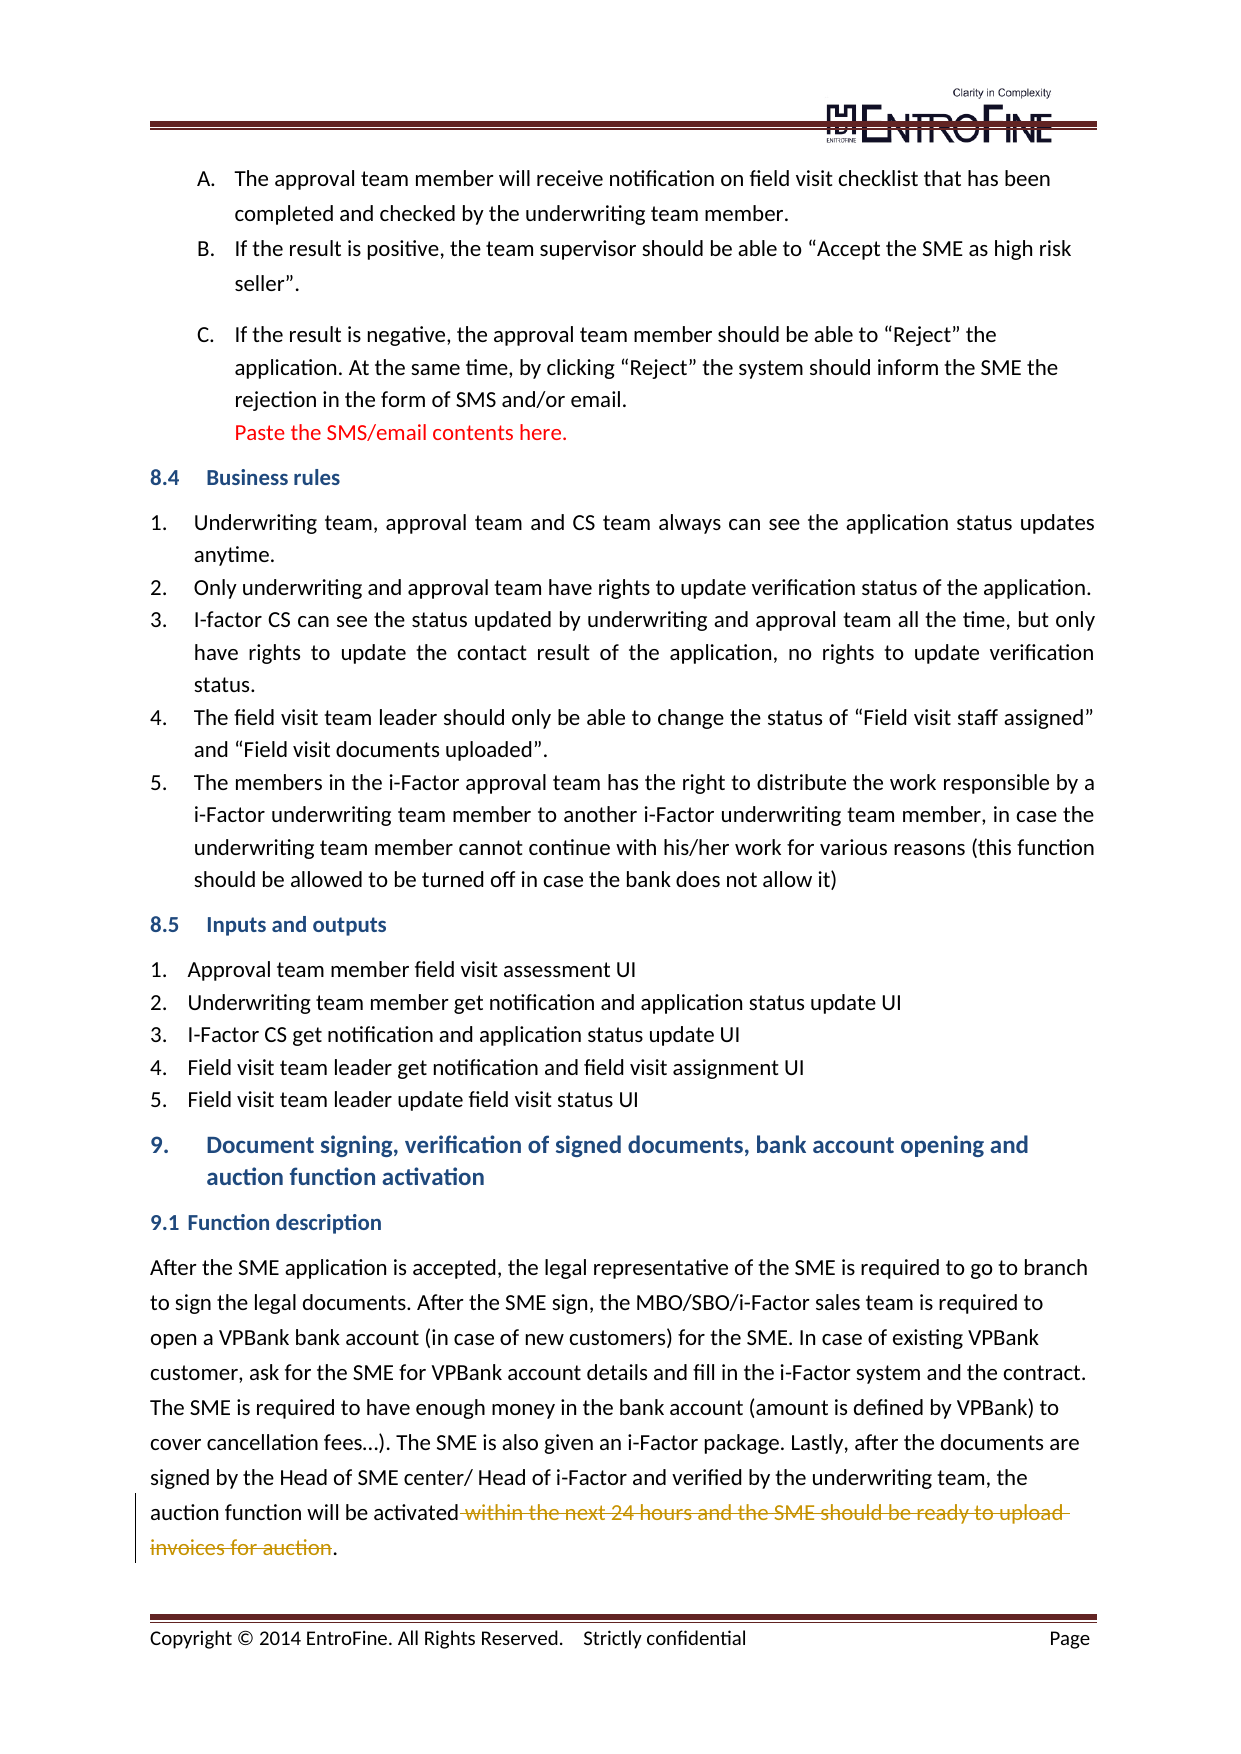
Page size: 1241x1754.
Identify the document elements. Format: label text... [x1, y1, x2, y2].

list Only underwriting and approval team have rights to update verification status of the application. [150, 571, 1097, 603]
list Business rules [150, 461, 1097, 493]
picture [824, 130, 1054, 145]
list Field visit team leader get notification and field visit assignment UI [150, 1051, 1097, 1083]
list If the result is negative, the approval team member should be able to “Reject” the application. At the same time, by clicking “Reject” the system should inform the SME the rejection in the form of SMS and/or email. [197, 318, 1097, 416]
list Field visit team leader update field visit status UI [150, 1083, 1097, 1116]
list Underwriting team, approval team and CS team always can see the application status updates anytime. [150, 506, 1097, 571]
picture [824, 87, 1054, 121]
list The members in the i-Factor approval team has the right to distribute the work responsible by a i-Factor underwriting team member to another i-Factor underwriting team member, in case the underwriting team member cannot continue with his/her work for various reasons (this function should be allowed to be turned off in case the bank does not allow it) [150, 766, 1097, 896]
list Approval team member field visit assessment UI [150, 953, 1097, 986]
list Document signing, verification of signed documents, bank account opening and auction function activation [150, 1128, 1097, 1193]
list I-Factor CS get notification and application status update UI [150, 1018, 1097, 1051]
list Inputs and outputs [150, 908, 1097, 941]
list Function description [150, 1206, 1097, 1238]
list If the result is positive, the team supervisor should be able to “Accept the SME as high risk seller”. [197, 232, 1097, 299]
list The field visit team leader should only be able to change the status of “Field visit staff assigned” and “Field visit documents uploaded”. [150, 701, 1097, 766]
list I-factor CS can see the status updated by underwriting and approval team all the time, but only have rights to update the contact result of the application, no rights to update verification status. [150, 603, 1097, 701]
text After the SME application is accepted, the legal representative of the SME is required to go to branch to sign the legal documents. After the SME sign, the MBO/SBO/i-Factor sales team is required to open a VPBank bank account (in case of new customers) for the SME. In case of existing VPBank customer, ask for the SME for VPBank account details and fill in the i-Factor system and the contract. The SME is required to have enough money in the bank account (amount is defined by VPBank) to cover cancellation fees…). The SME is also given an i-Factor package. Lastly, after the documents are signed by the Head of SME center/ Head of i-Factor and verified by the underwriting team, the auction function will be activated. [150, 1251, 1097, 1563]
list Underwriting team member get notification and application status update UI [150, 986, 1097, 1018]
list The approval team member will receive notification on field visit checklist that has been completed and checked by the underwriting team member. [197, 162, 1097, 229]
list Paste the SMS/email contents here. [234, 416, 1097, 448]
